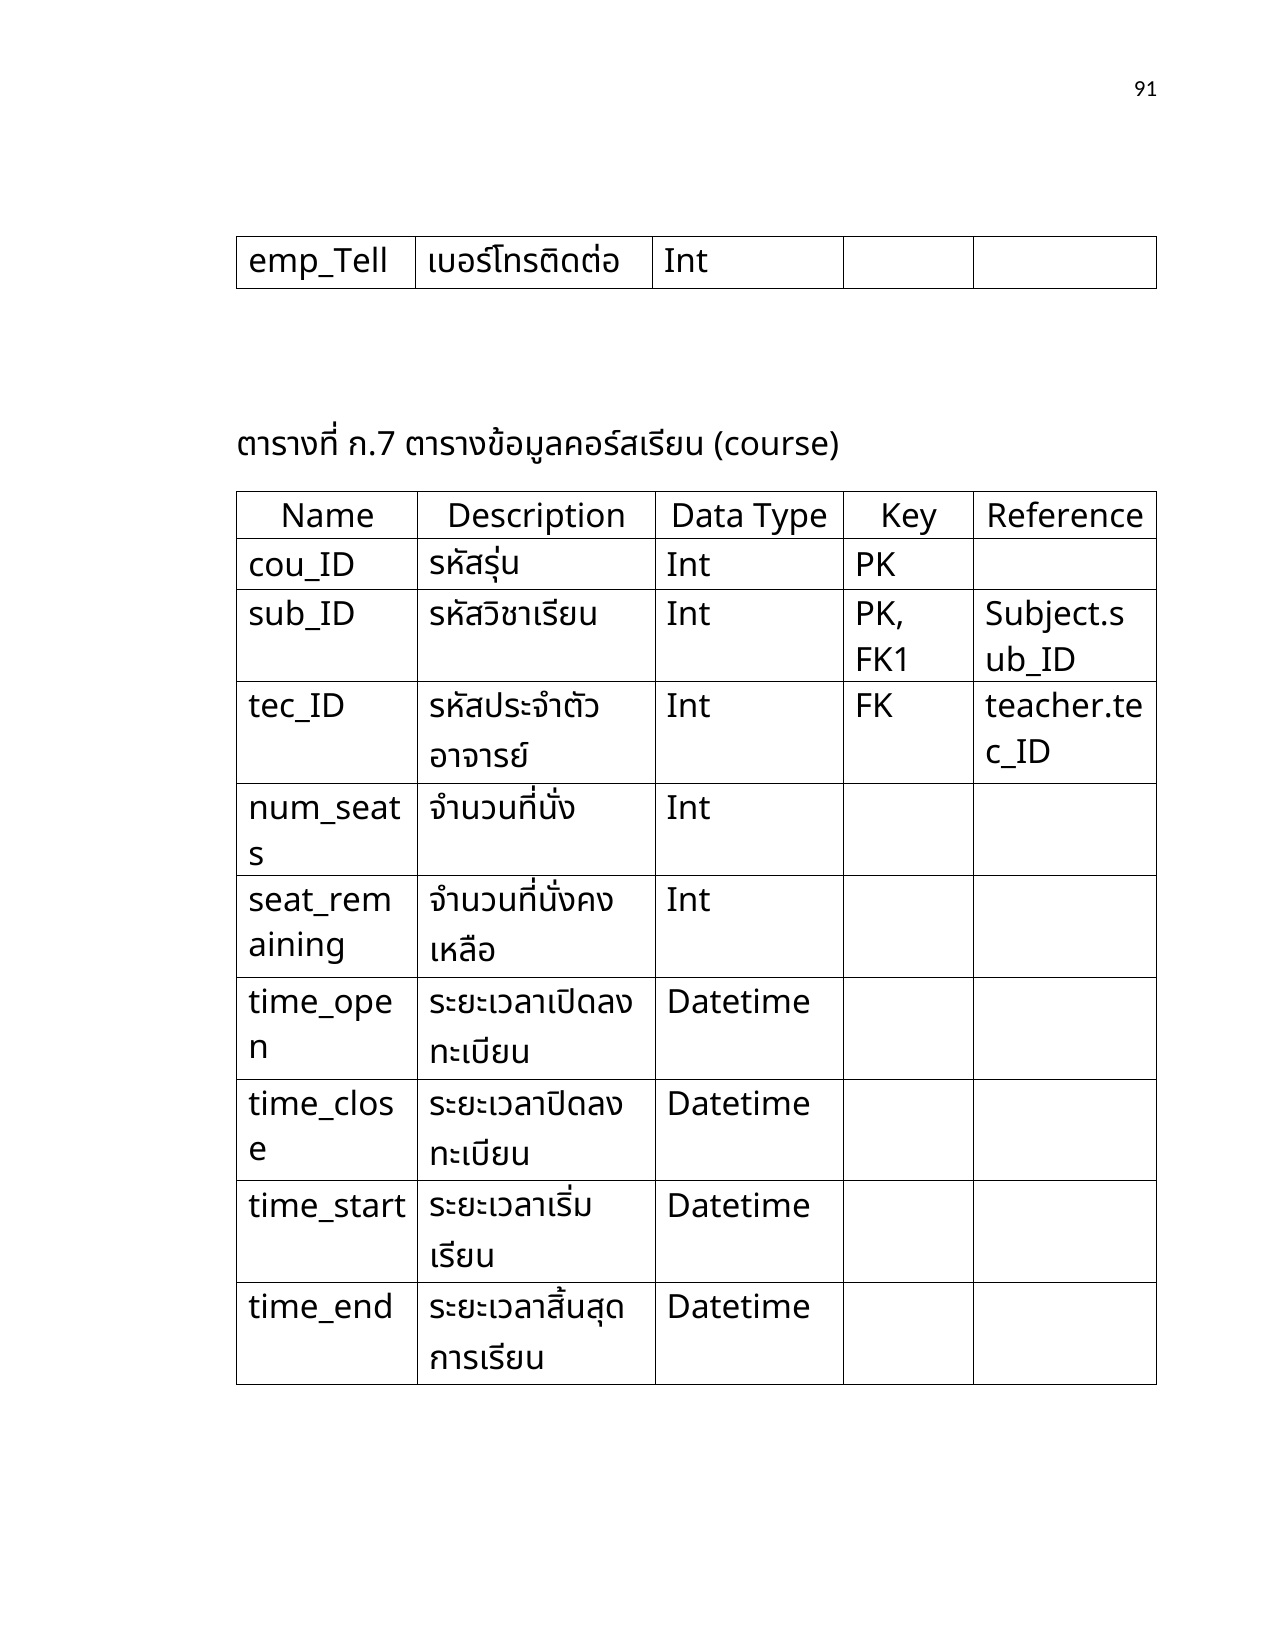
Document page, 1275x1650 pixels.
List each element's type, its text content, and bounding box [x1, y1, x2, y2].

table_header Reference [974, 492, 1156, 538]
table_cell emp_Tell [237, 237, 415, 288]
table_header Description [418, 492, 655, 538]
table_cell time_end [237, 1283, 417, 1384]
table_cell time_open [237, 978, 417, 1078]
table_cell [844, 978, 973, 1078]
table_cell Int [656, 590, 843, 681]
table_cell time_close [237, 1080, 417, 1180]
table_cell PK, FK1 [844, 590, 973, 681]
table_cell [844, 876, 973, 977]
table_cell [974, 784, 1156, 875]
table_cell Int [656, 784, 843, 875]
table_header Name [237, 492, 417, 538]
table_cell จำนวนที่นั่งคงเหลือ [418, 876, 655, 977]
table_cell teacher.tec_ID [974, 682, 1156, 783]
table_cell เบอร์โทรติดต่อ [416, 237, 652, 288]
table_cell seat_remaining [237, 876, 417, 977]
table_cell num_seats [237, 784, 417, 875]
table_cell [844, 1080, 973, 1180]
table_cell Int [653, 237, 843, 288]
table_header Key [844, 492, 973, 538]
table_cell รหัสรุ่น [418, 539, 655, 589]
table_cell Subject.sub_ID [974, 590, 1156, 681]
table_cell [974, 978, 1156, 1078]
table_cell ระยะเวลาปิดลงทะเบียน [418, 1080, 655, 1180]
text ตารางที่ ก.7 ตารางข้อมูลคอร์สเรียน (course) [236, 420, 1157, 471]
table_cell [844, 1181, 973, 1282]
table_cell [974, 1283, 1156, 1384]
table_cell Int [656, 876, 843, 977]
table_cell Datetime [656, 1080, 843, 1180]
table_cell cou_ID [237, 539, 417, 589]
table_cell ระยะเวลาสิ้นสุดการเรียน [418, 1283, 655, 1384]
table_cell time_start [237, 1181, 417, 1282]
table_cell ระยะเวลาเริ่มเรียน [418, 1181, 655, 1282]
table_cell จำนวนที่นั่ง [418, 784, 655, 875]
table_cell PK [844, 539, 973, 589]
table_cell tec_ID [237, 682, 417, 783]
table_cell รหัสวิชาเรียน [418, 590, 655, 681]
table_cell [844, 237, 973, 288]
table_cell [844, 784, 973, 875]
table_cell [974, 876, 1156, 977]
table_header Data Type [656, 492, 843, 538]
table_cell Datetime [656, 978, 843, 1078]
table_cell [844, 1283, 973, 1384]
table_cell [974, 237, 1156, 288]
table_cell Datetime [656, 1181, 843, 1282]
table_cell [974, 539, 1156, 589]
table_cell Int [656, 682, 843, 783]
table_cell FK [844, 682, 973, 783]
table_cell ระยะเวลาเปิดลงทะเบียน [418, 978, 655, 1078]
table_cell รหัสประจำตัวอาจารย์ [418, 682, 655, 783]
table_cell sub_ID [237, 590, 417, 681]
table_cell [974, 1080, 1156, 1180]
table_cell Int [656, 539, 843, 589]
table_cell Datetime [656, 1283, 843, 1384]
table_cell [974, 1181, 1156, 1282]
